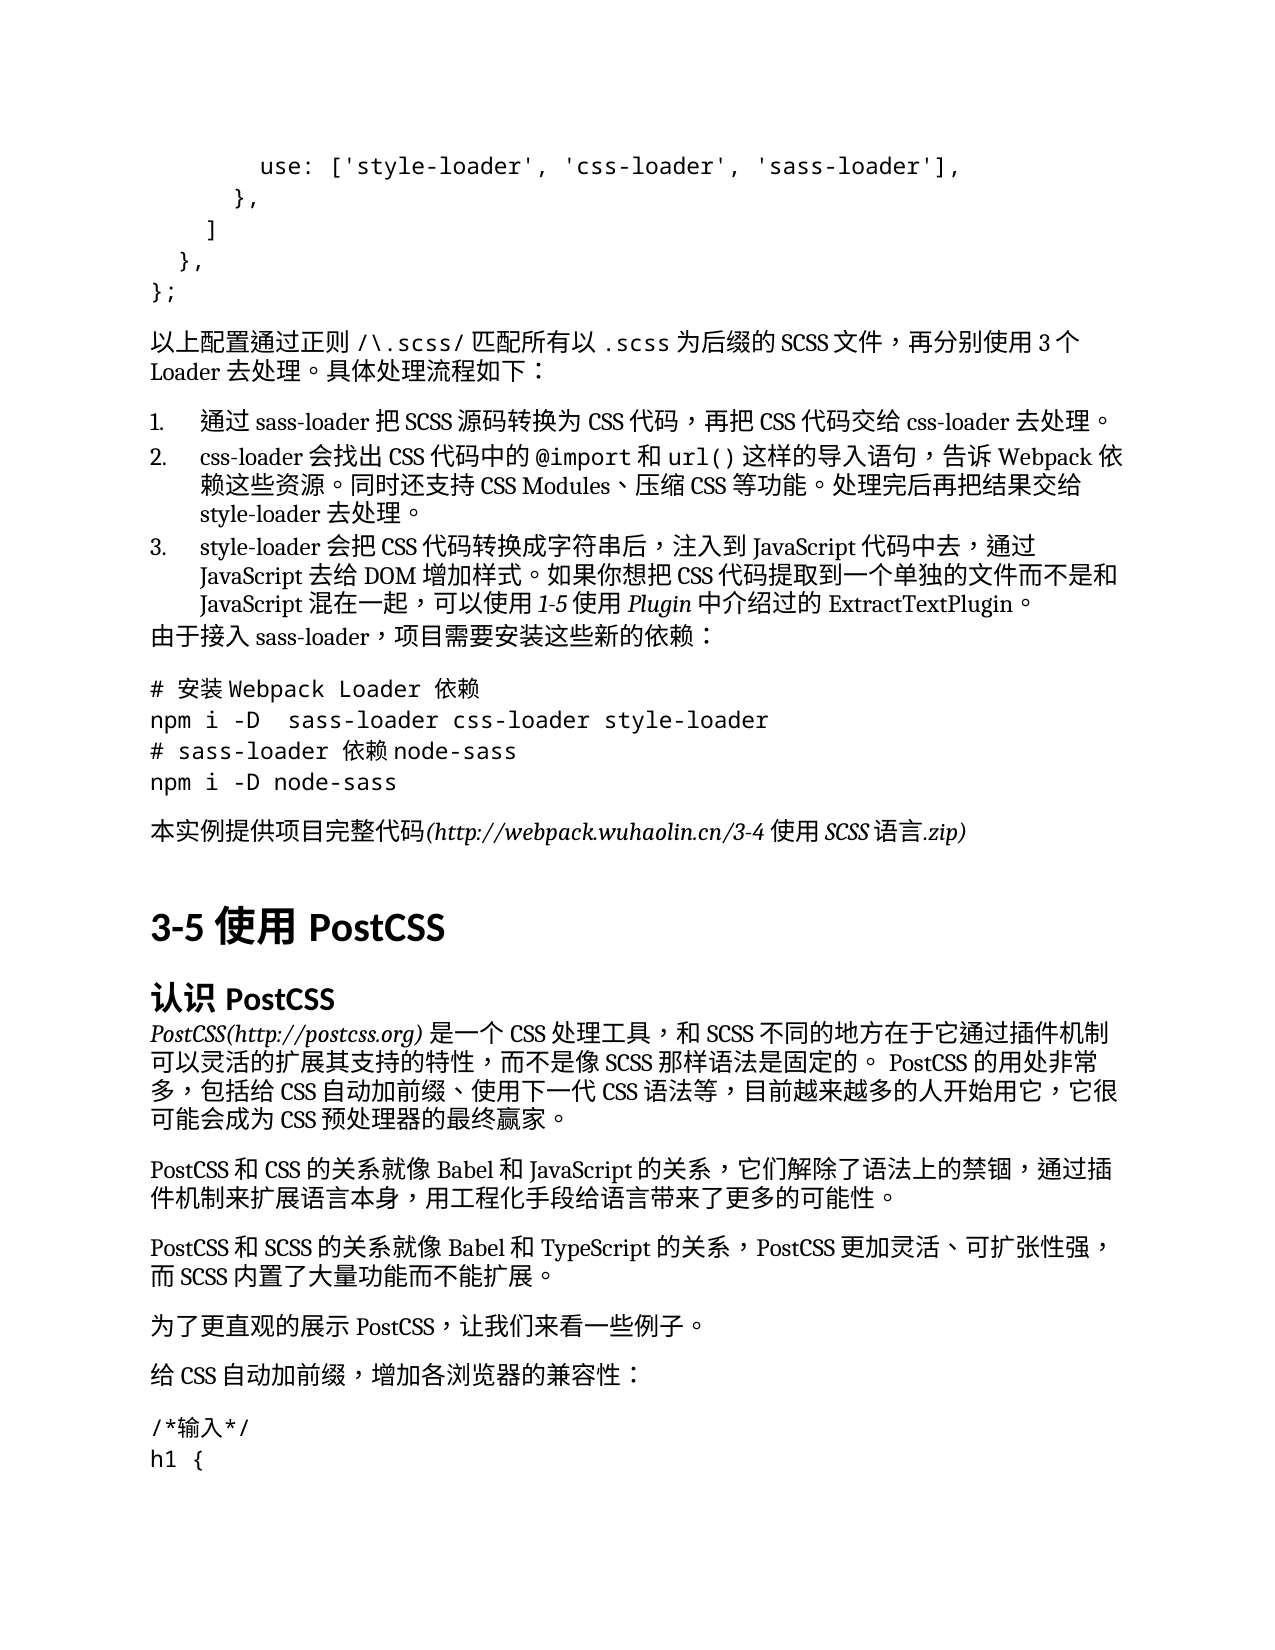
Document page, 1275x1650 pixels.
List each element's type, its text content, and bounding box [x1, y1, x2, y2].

list css-loader 会找出 CSS 代码中的 @import 和 url() 这样的导入语句，告诉 Webpack 依赖这些资源。同时还支持 CSS Modules、压缩 CSS 等功能。处理完后再把结果交给 style-loader 去处理。 [150, 440, 1125, 529]
list style-loader 会把 CSS 代码转换成字符串后，注入到 JavaScript 代码中去，通过 JavaScript 去给 DOM 增加样式。如果你想把 CSS 代码提取到一个单独的文件而不是和 JavaScript 混在一起，可以使用1-5 使用Plugin 中介绍过的 ExtractTextPlugin。 [150, 533, 1125, 619]
text PostCSS(http://postcss.org) 是一个 CSS 处理工具，和 SCSS 不同的地方在于它通过插件机制可以灵活的扩展其支持的特性，而不是像 SCSS 那样语法是固定的。 PostCSS 的用处非常多，包括给 CSS 自动加前缀、使用下一代 CSS 语法等，目前越来越多的人开始用它，它很可能会成为 CSS 预处理器的最终赢家。 [150, 1020, 1125, 1135]
text 以上配置通过正则 /\.scss/ 匹配所有以 .scss 为后缀的 SCSS 文件，再分别使用3个 Loader 去处理。具体处理流程如下： [150, 327, 1125, 387]
text 为了更直观的展示 PostCSS，让我们来看一些例子。 [150, 1313, 1125, 1341]
text 给 CSS 自动加前缀，增加各浏览器的兼容性： [150, 1362, 1125, 1391]
text 由于接入 sass-loader，项目需要安装这些新的依赖： [150, 623, 1125, 652]
subtitle 认识 PostCSS [150, 975, 1125, 1020]
list 通过 sass-loader 把 SCSS 源码转换为 CSS 代码，再把 CSS 代码交给 css-loader 去处理。 [150, 408, 1125, 437]
subtitle 3-5 使用 PostCSS [150, 897, 1125, 954]
